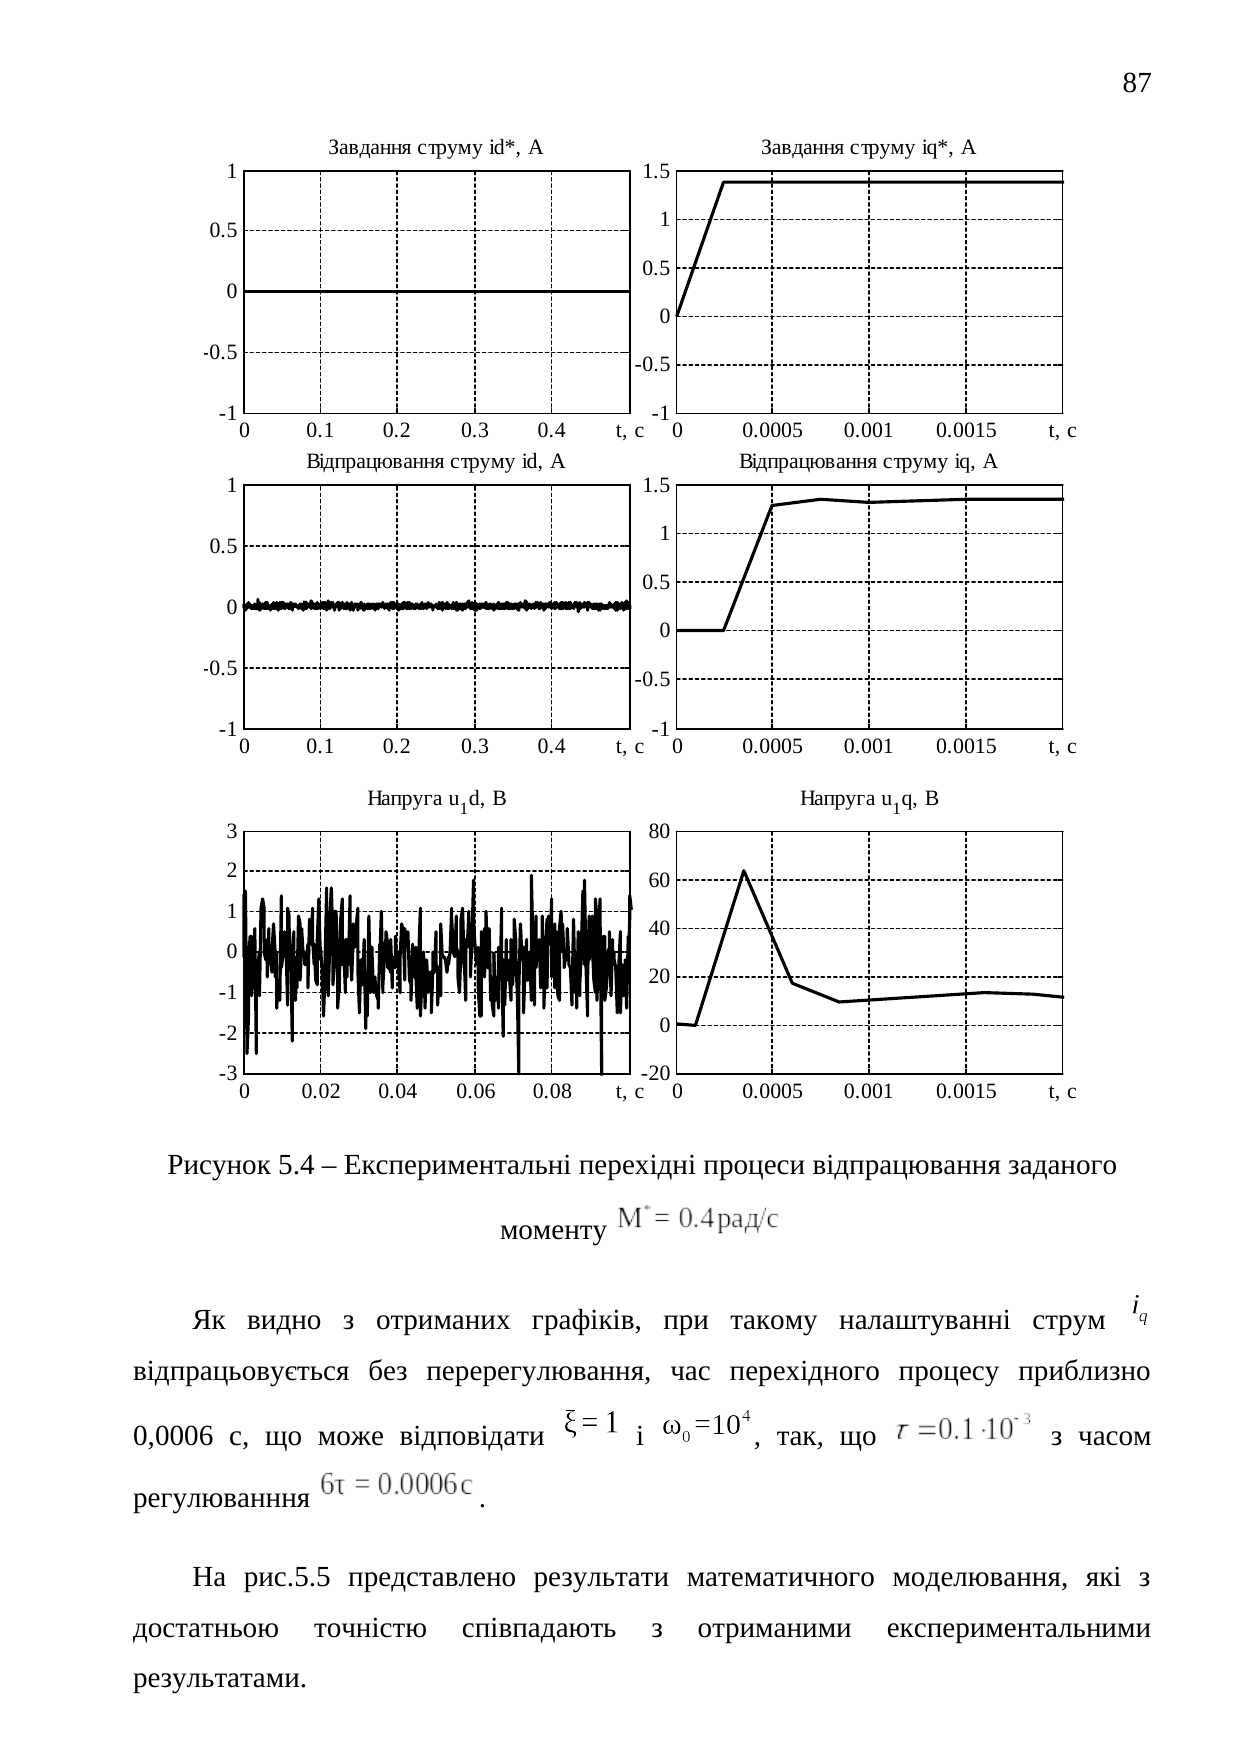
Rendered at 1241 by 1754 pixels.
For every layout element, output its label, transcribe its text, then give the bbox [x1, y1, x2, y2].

text Як видно з отриманих графіків, при такому налаштуванні струм відпрацьовується без перерегулювання, час перехідного процесу приблизно 0,0006 с, що може відповідати і , так, що з часом регулюванння . [133, 1287, 1152, 1513]
text На рис.5.5 представлено результати математичного моделювання, які з достатньою точністю співпадають з отриманими експериментальними результатами. [133, 1559, 1152, 1693]
text Рисунок 5.4 – Експериментальні перехідні процеси відпрацювання заданого моменту [133, 1147, 1152, 1246]
